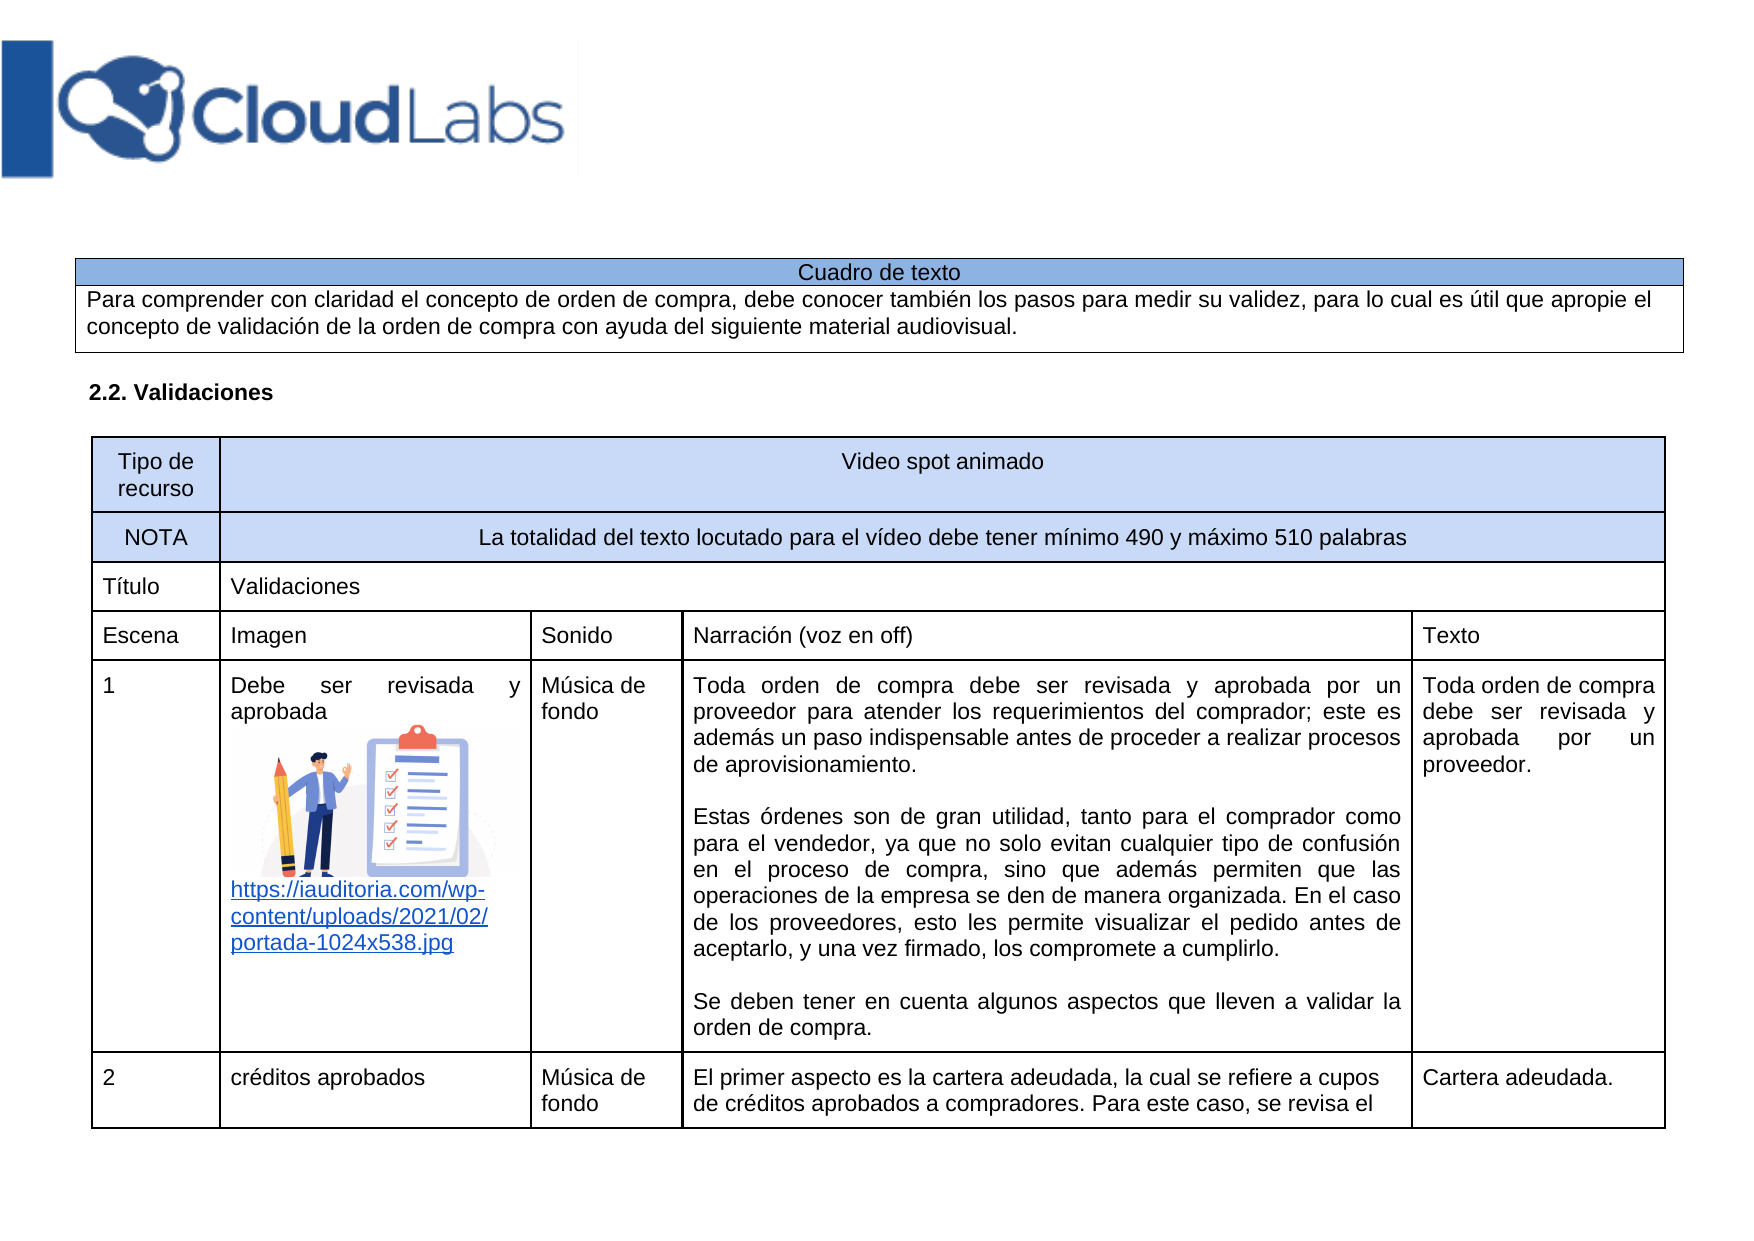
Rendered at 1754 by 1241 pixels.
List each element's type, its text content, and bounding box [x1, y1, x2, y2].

table_header Tipo de recurso [93, 438, 219, 511]
table_cell Título [93, 563, 219, 610]
table_header Cuadro de texto [76, 259, 1683, 285]
table_cell Música de fondo [532, 1053, 681, 1127]
table_cell Música de fondo [532, 661, 681, 1051]
table_cell Sonido [532, 612, 681, 659]
text 2.2. Validaciones [89, 379, 1695, 405]
table_cell 1 [93, 661, 219, 1051]
table_cell Cartera adeudada. [1413, 1053, 1664, 1127]
picture [1, 28, 579, 190]
table_cell Narración (voz en off) [684, 612, 1411, 659]
table_cell Toda orden de compra debe ser revisada y aprobada por un proveedor. [1413, 661, 1664, 1051]
table_cell Imagen [221, 612, 530, 659]
table_cell NOTA [93, 513, 219, 561]
table_header Video spot animado [221, 438, 1664, 511]
table_cell Para comprender con claridad el concepto de orden de compra, debe conocer también los pasos para medir su validez, para lo cual es útil que apropie el concepto de validación de la orden de compra con ayuda del siguiente material audiovisual. [76, 286, 1683, 352]
picture [230, 724, 520, 877]
table_cell Validaciones [221, 563, 1664, 610]
table_cell Debe ser revisada y aprobada https://iauditoria.com/wp-content/uploads/2021/02/portada-1024x538.jpg [221, 661, 530, 1051]
table_cell Escena [93, 612, 219, 659]
table_cell 2 [93, 1053, 219, 1127]
table_cell créditos aprobados https://www.fincomercio.com/wp-content/uploads/2018/05/credito_rotativo_0.png [221, 1053, 530, 1127]
table_cell Texto [1413, 612, 1664, 659]
table_cell La totalidad del texto locutado para el vídeo debe tener mínimo 490 y máximo 510 palabras [221, 513, 1664, 561]
table_cell Toda orden de compra debe ser revisada y aprobada por un proveedor para atender los requerimientos del comprador; este es además un paso indispensable antes de proceder a realizar procesos de aprovisionamiento. Estas órdenes son de gran utilidad, tanto para el comprador como para el vendedor, ya que no solo evitan cualquier tipo de confusión en el proceso de compra, sino que además permiten que las operaciones de la empresa se den de manera organizada. En el caso de los proveedores, esto les permite visualizar el pedido antes de aceptarlo, y una vez firmado, los compromete a cumplirlo. Se deben tener en cuenta algunos aspectos que lleven a validar la orden de compra. [684, 661, 1411, 1051]
